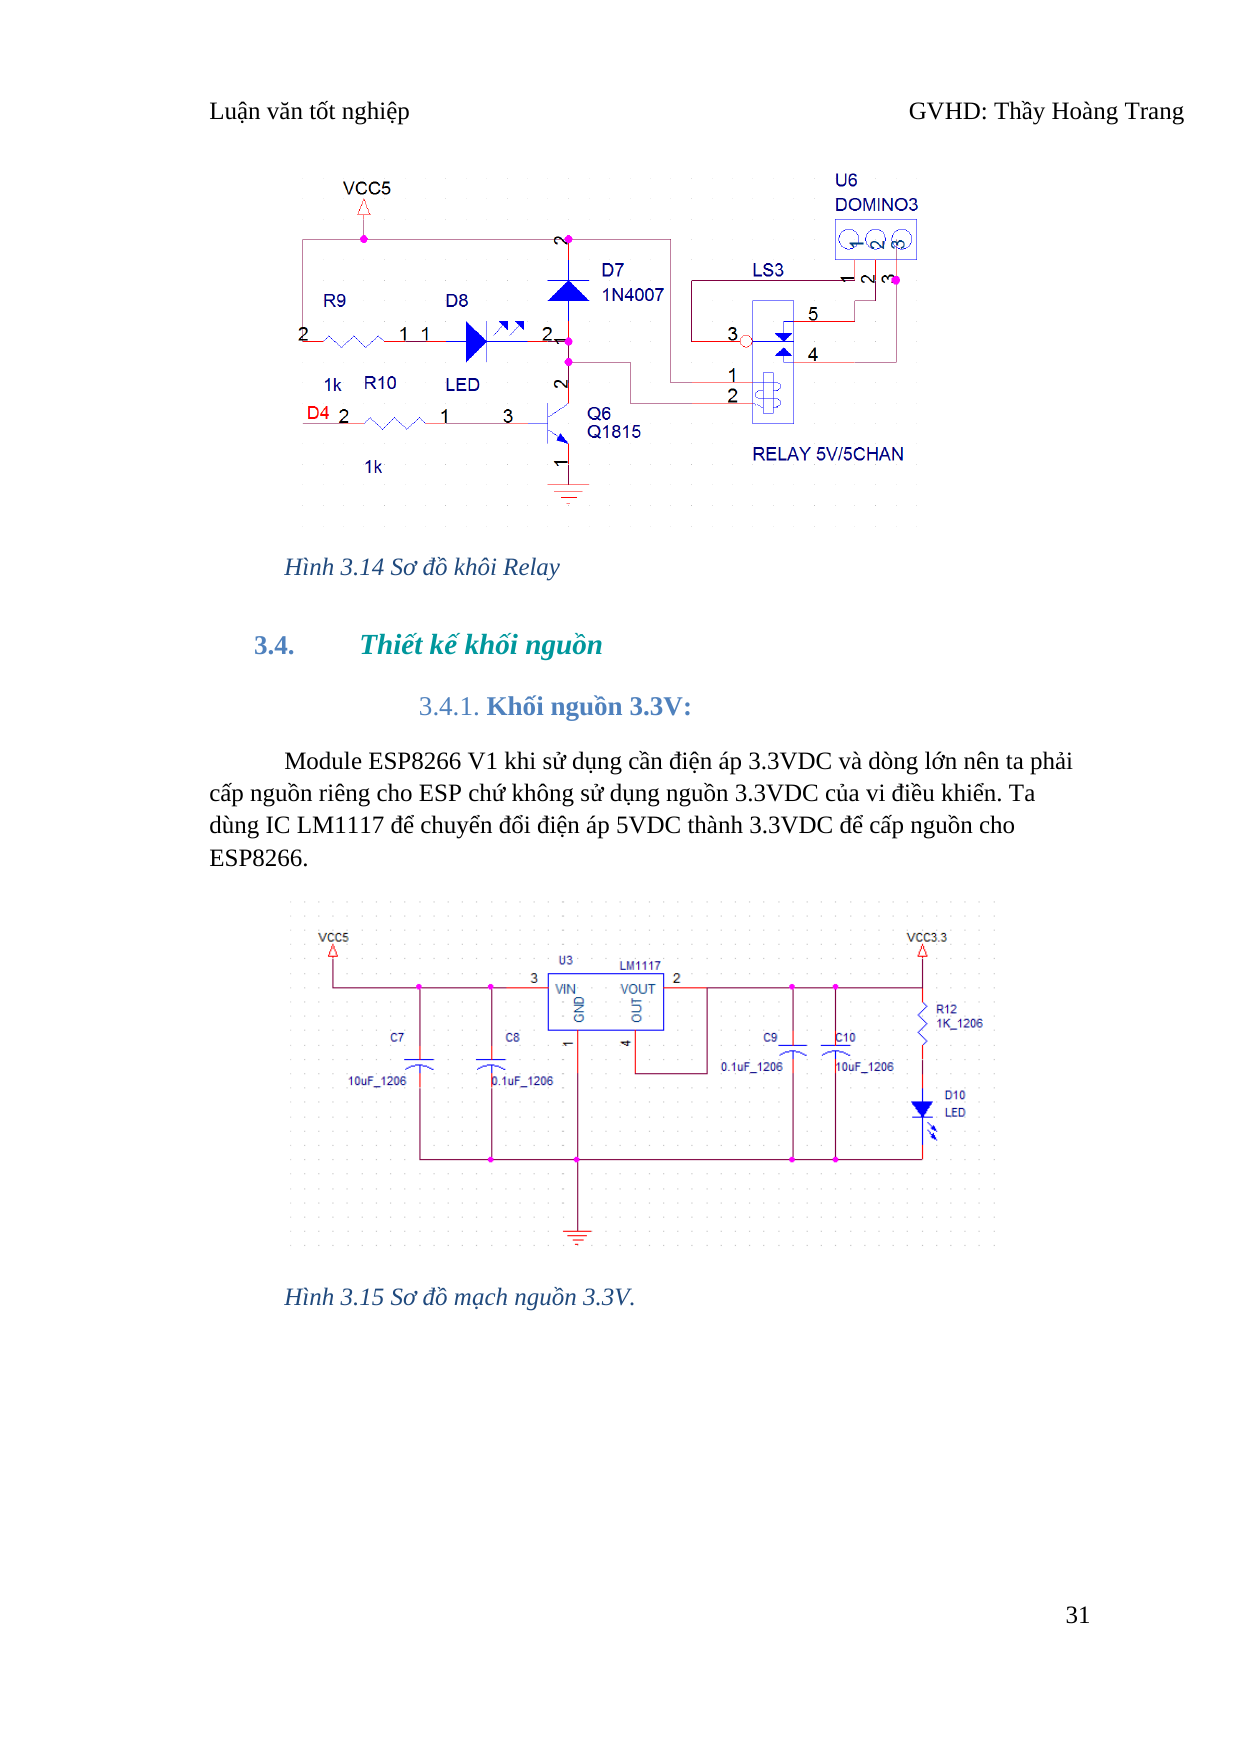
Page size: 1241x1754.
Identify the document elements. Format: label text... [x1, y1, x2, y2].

subtitle Khối nguồn 3.3V: [344, 690, 1090, 721]
picture [284, 170, 928, 528]
picture [290, 896, 995, 1258]
subtitle Thiết kế khối nguồn [254, 627, 1090, 661]
text Module ESP8266 V1 khi sử dụng cần điện áp 3.3VDC và dòng lớn nên ta phải cấp nguồn riêng cho ESP chứ không sử dụng nguồn 3.3VDC của vi điều khiển. Ta dùng IC LM1117 để chuyển đổi điện áp 5VDC thành 3.3VDC để cấp nguồn cho ESP8266. [209, 746, 1090, 872]
